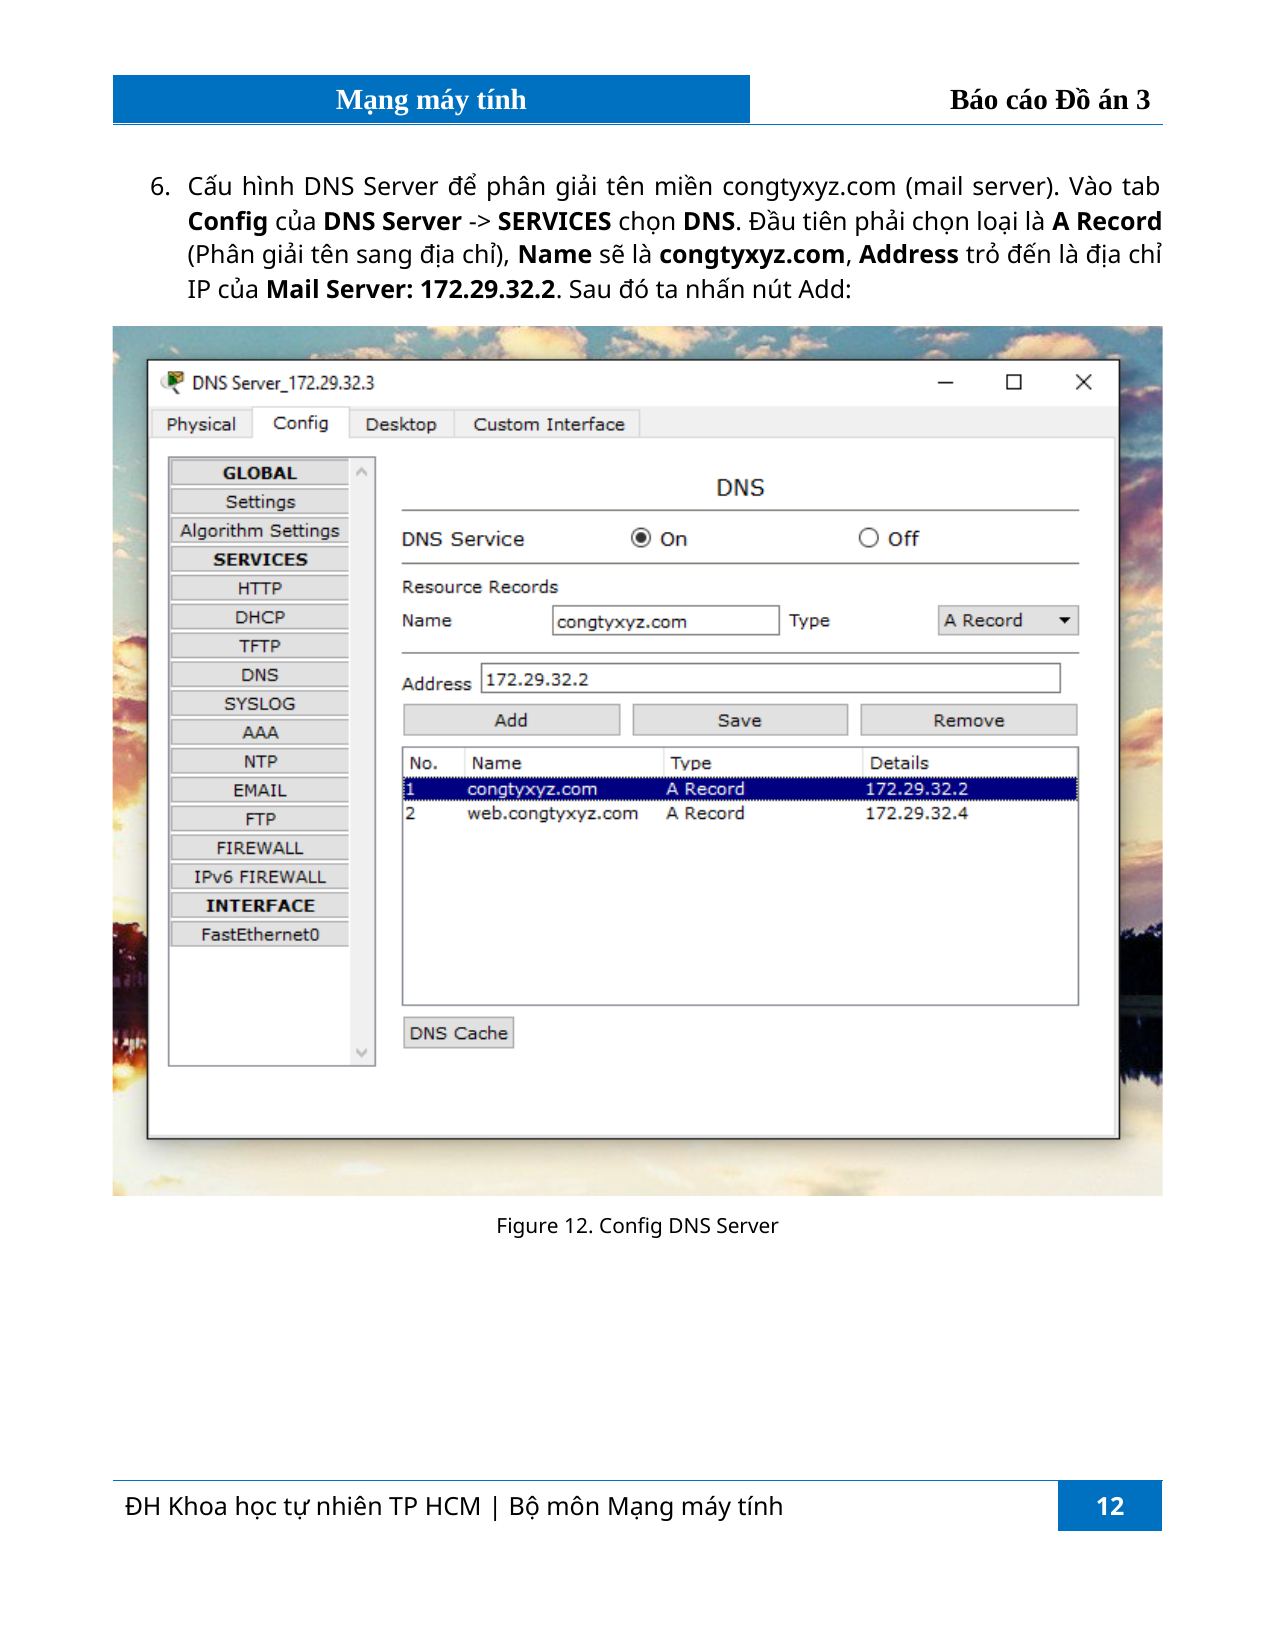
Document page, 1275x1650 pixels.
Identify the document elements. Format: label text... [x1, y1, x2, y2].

list Cấu hình DNS Server để phân giải tên miền congtyxyz.com (mail server). Vào tab Config của DNS Server -> SERVICES chọn DNS. Đầu tiên phải chọn loại là A Record (Phân giải tên sang địa chỉ), Name sẽ là congtyxyz.com, Address trỏ đến là địa chỉ IP của Mail Server: 172.29.32.2. Sau đó ta nhấn nút Add: [150, 169, 1162, 305]
picture [112, 326, 1163, 1196]
text Figure 12. Config DNS Server [112, 1211, 1162, 1239]
